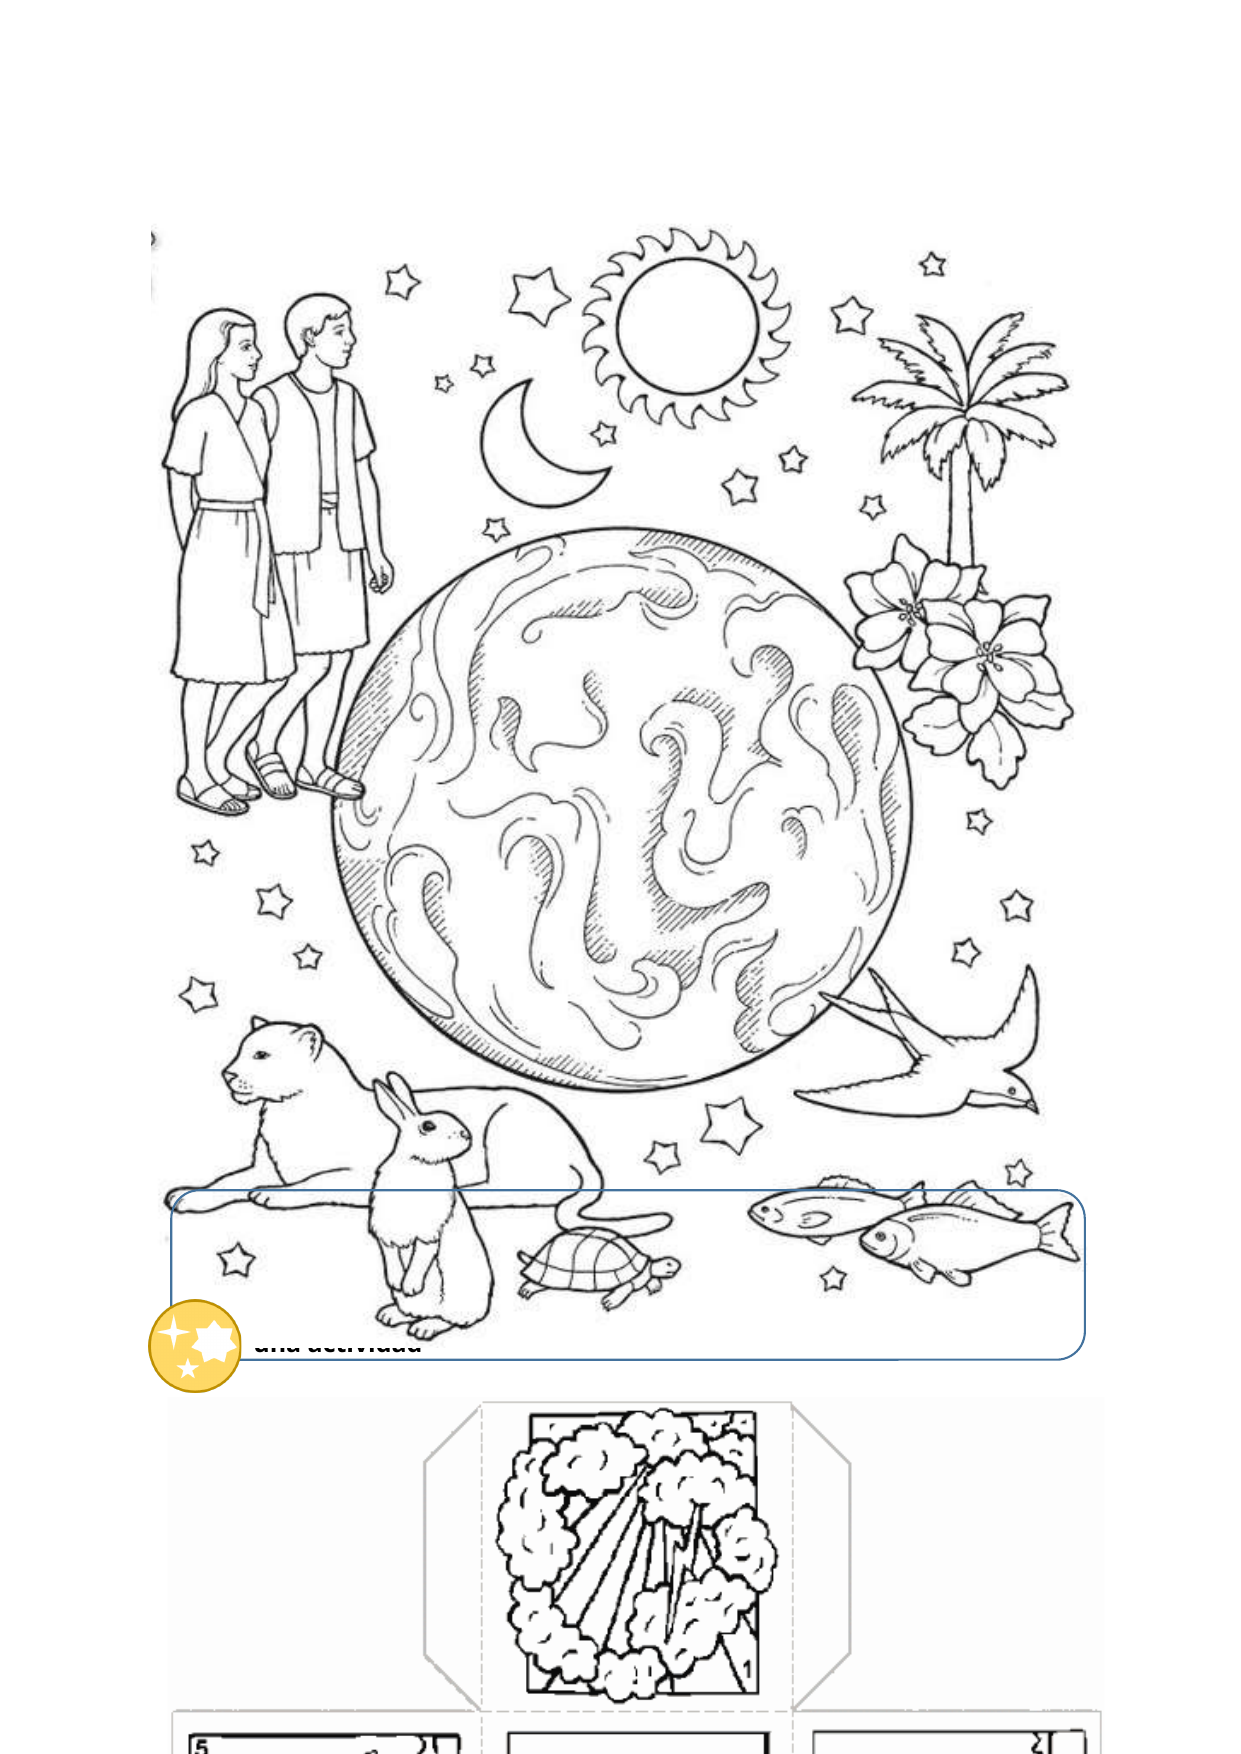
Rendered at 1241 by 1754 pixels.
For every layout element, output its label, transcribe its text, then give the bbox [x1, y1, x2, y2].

picture [167, 1397, 1105, 1754]
picture [148, 216, 1091, 1393]
